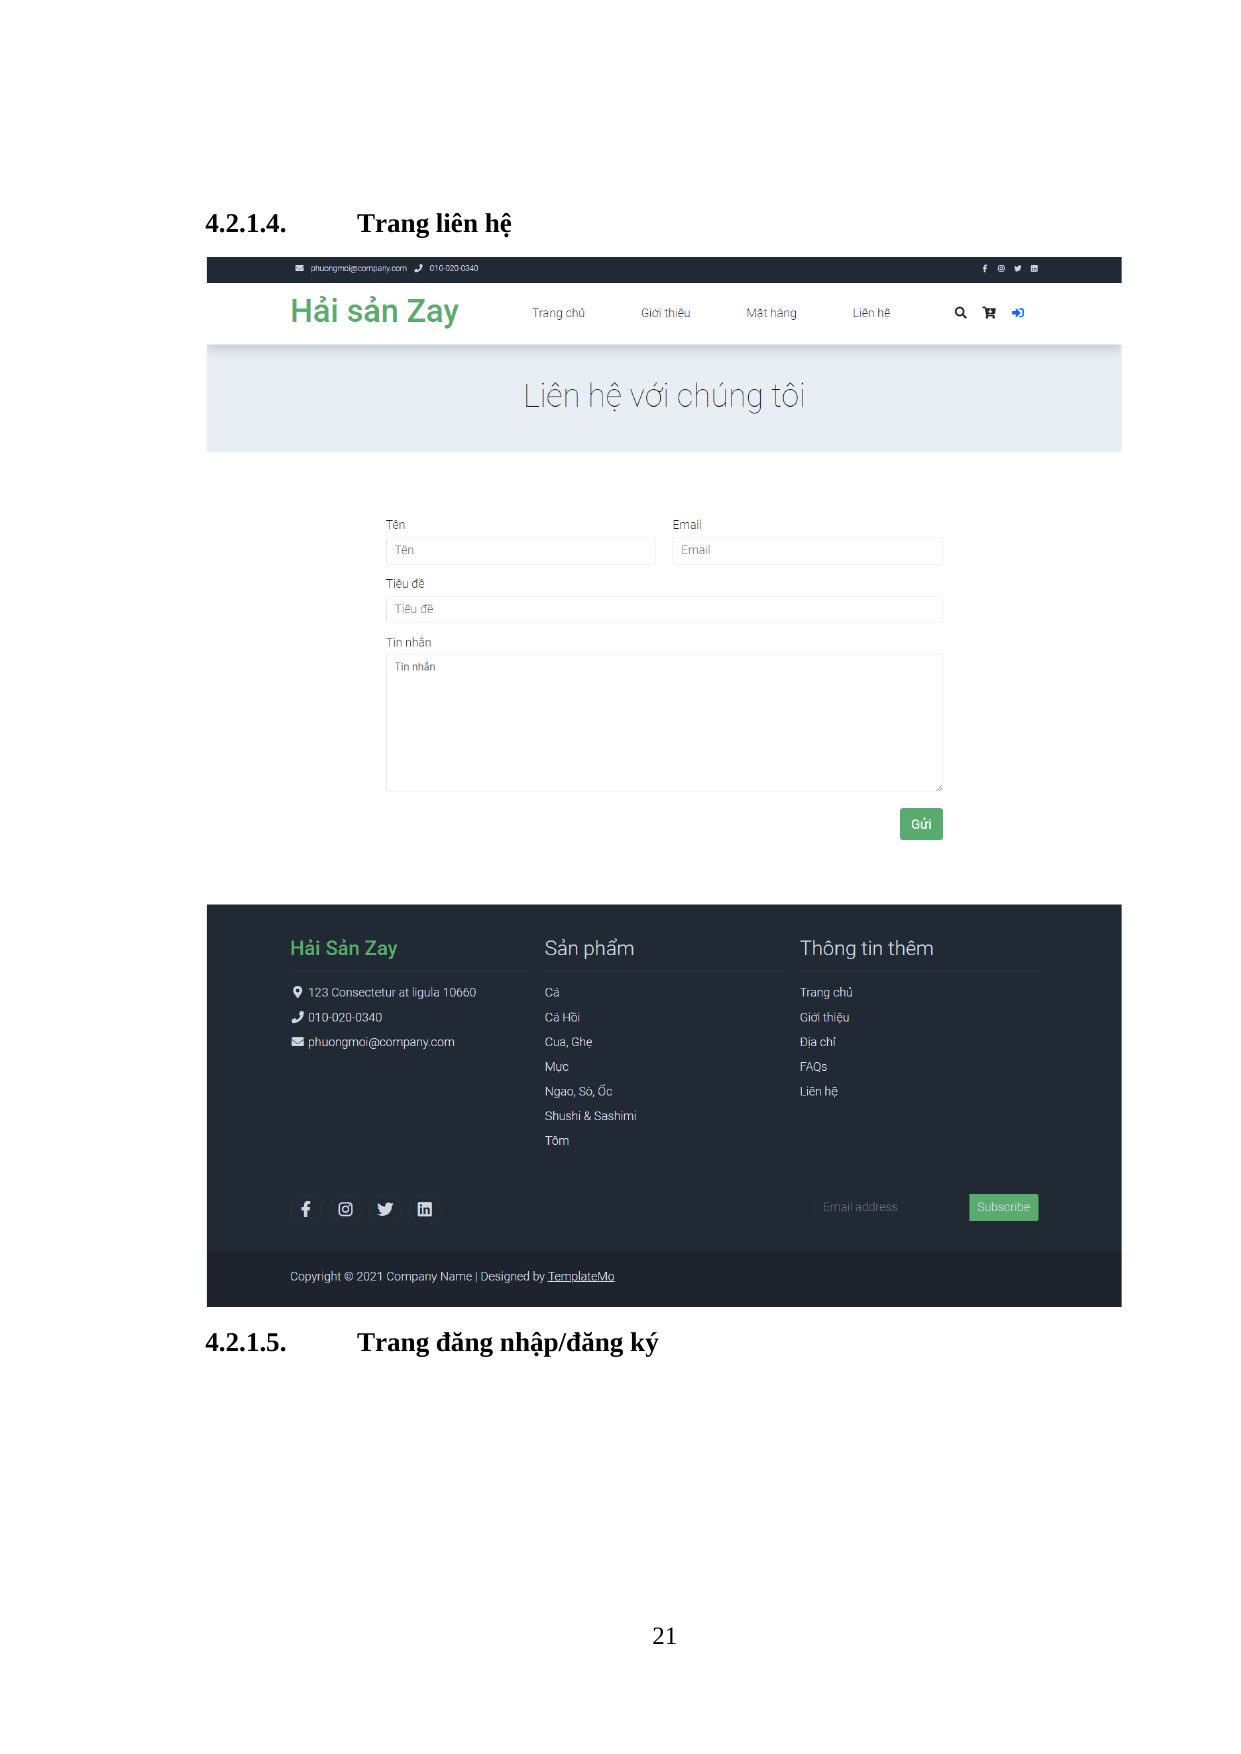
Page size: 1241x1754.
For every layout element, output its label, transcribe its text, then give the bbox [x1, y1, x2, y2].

text Trang liên hệ [205, 207, 1122, 238]
picture [206, 257, 1122, 1307]
text Trang đăng nhập/đăng ký [205, 1326, 1122, 1357]
